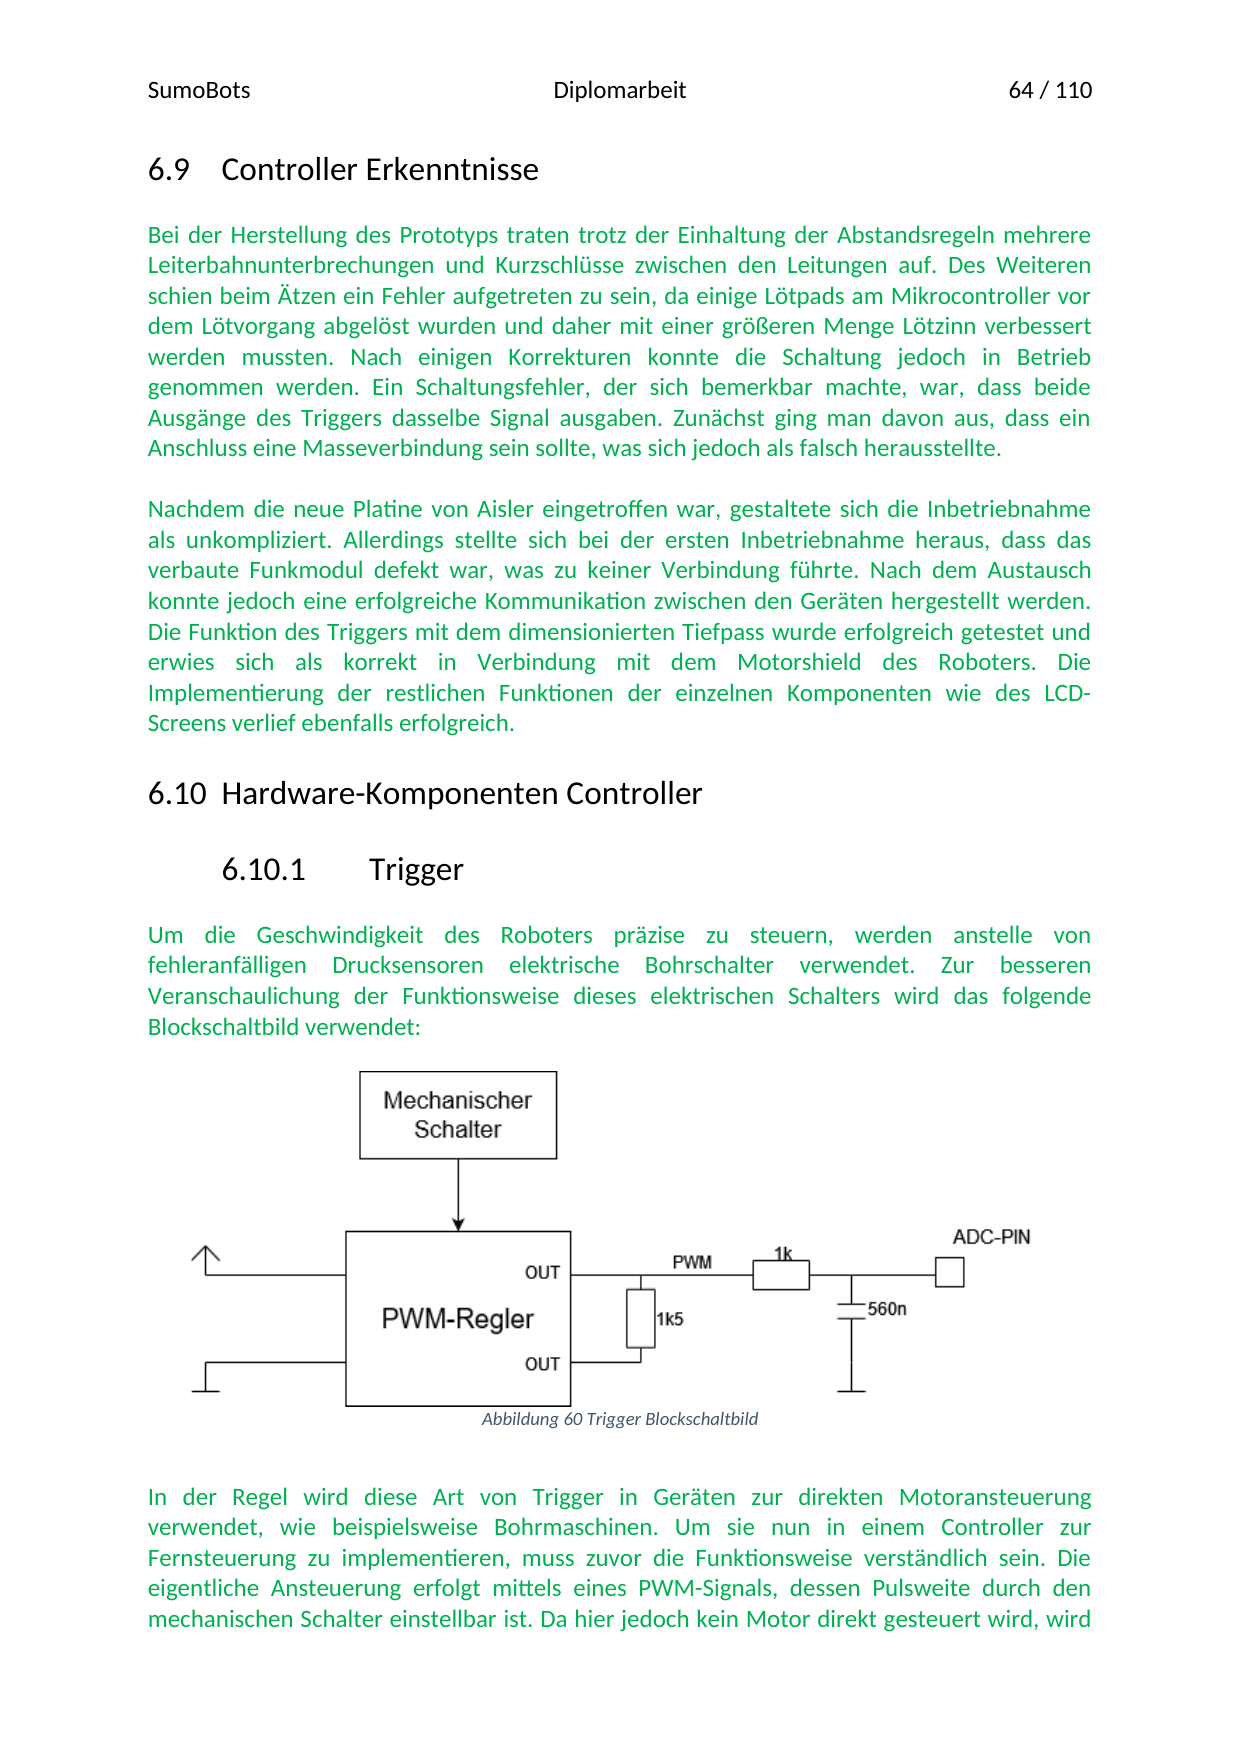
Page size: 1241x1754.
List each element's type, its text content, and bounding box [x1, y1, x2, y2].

subtitle Trigger [221, 848, 1093, 888]
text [148, 1481, 1093, 1633]
subtitle Hardware-Komponenten Controller [148, 772, 1093, 813]
subtitle Controller Erkenntnisse [148, 148, 1093, 188]
text Nachdem die neue Platine von Aisler eingetroffen war, gestaltete sich die Inbetriebnahme als unkompliziert. Allerdings stellte sich bei der ersten Inbetriebnahme heraus, dass das verbaute Funkmodul defekt war, was zu keiner Verbindung führte. Nach dem Austausch konnte jedoch eine erfolgreiche Kommunikation zwischen den Geräten hergestellt werden. Die Funktion des Triggers mit dem dimensionierten Tiefpass wurde erfolgreich getestet und erwies sich als korrekt in Verbindung mit dem Motorshield des Roboters. Die Implementierung der restlichen Funktionen der einzelnen Komponenten wie des LCD-Screens verlief ebenfalls erfolgreich. [148, 493, 1093, 738]
text Um die Geschwindigkeit des Roboters präzise zu steuern, werden anstelle von fehleranfälligen Drucksensoren elektrische Bohrschalter verwendet. Zur besseren Veranschaulichung der Funktionsweise dieses elektrischen Schalters wird das folgende Blockschaltbild verwendet: [148, 919, 1093, 1041]
text Bei der Herstellung des Prototyps traten trotz der Einhaltung der Abstandsregeln mehrere Leiterbahnunterbrechungen und Kurzschlüsse zwischen den Leitungen auf. Des Weiteren schien beim Ätzen ein Fehler aufgetreten zu sein, da einige Lötpads am Mikrocontroller vor dem Lötvorgang abgelöst wurden und daher mit einer größeren Menge Lötzinn verbessert werden mussten. Nach einigen Korrekturen konnte die Schaltung jedoch in Betrieb genommen werden. Ein Schaltungsfehler, der sich bemerkbar machte, war, dass beide Ausgänge des Triggers dasselbe Signal ausgaben. Zunächst ging man davon aus, dass ein Anschluss eine Masseverbindung sein sollte, was sich jedoch als falsch herausstellte. [148, 219, 1093, 463]
picture [191, 1071, 1049, 1407]
